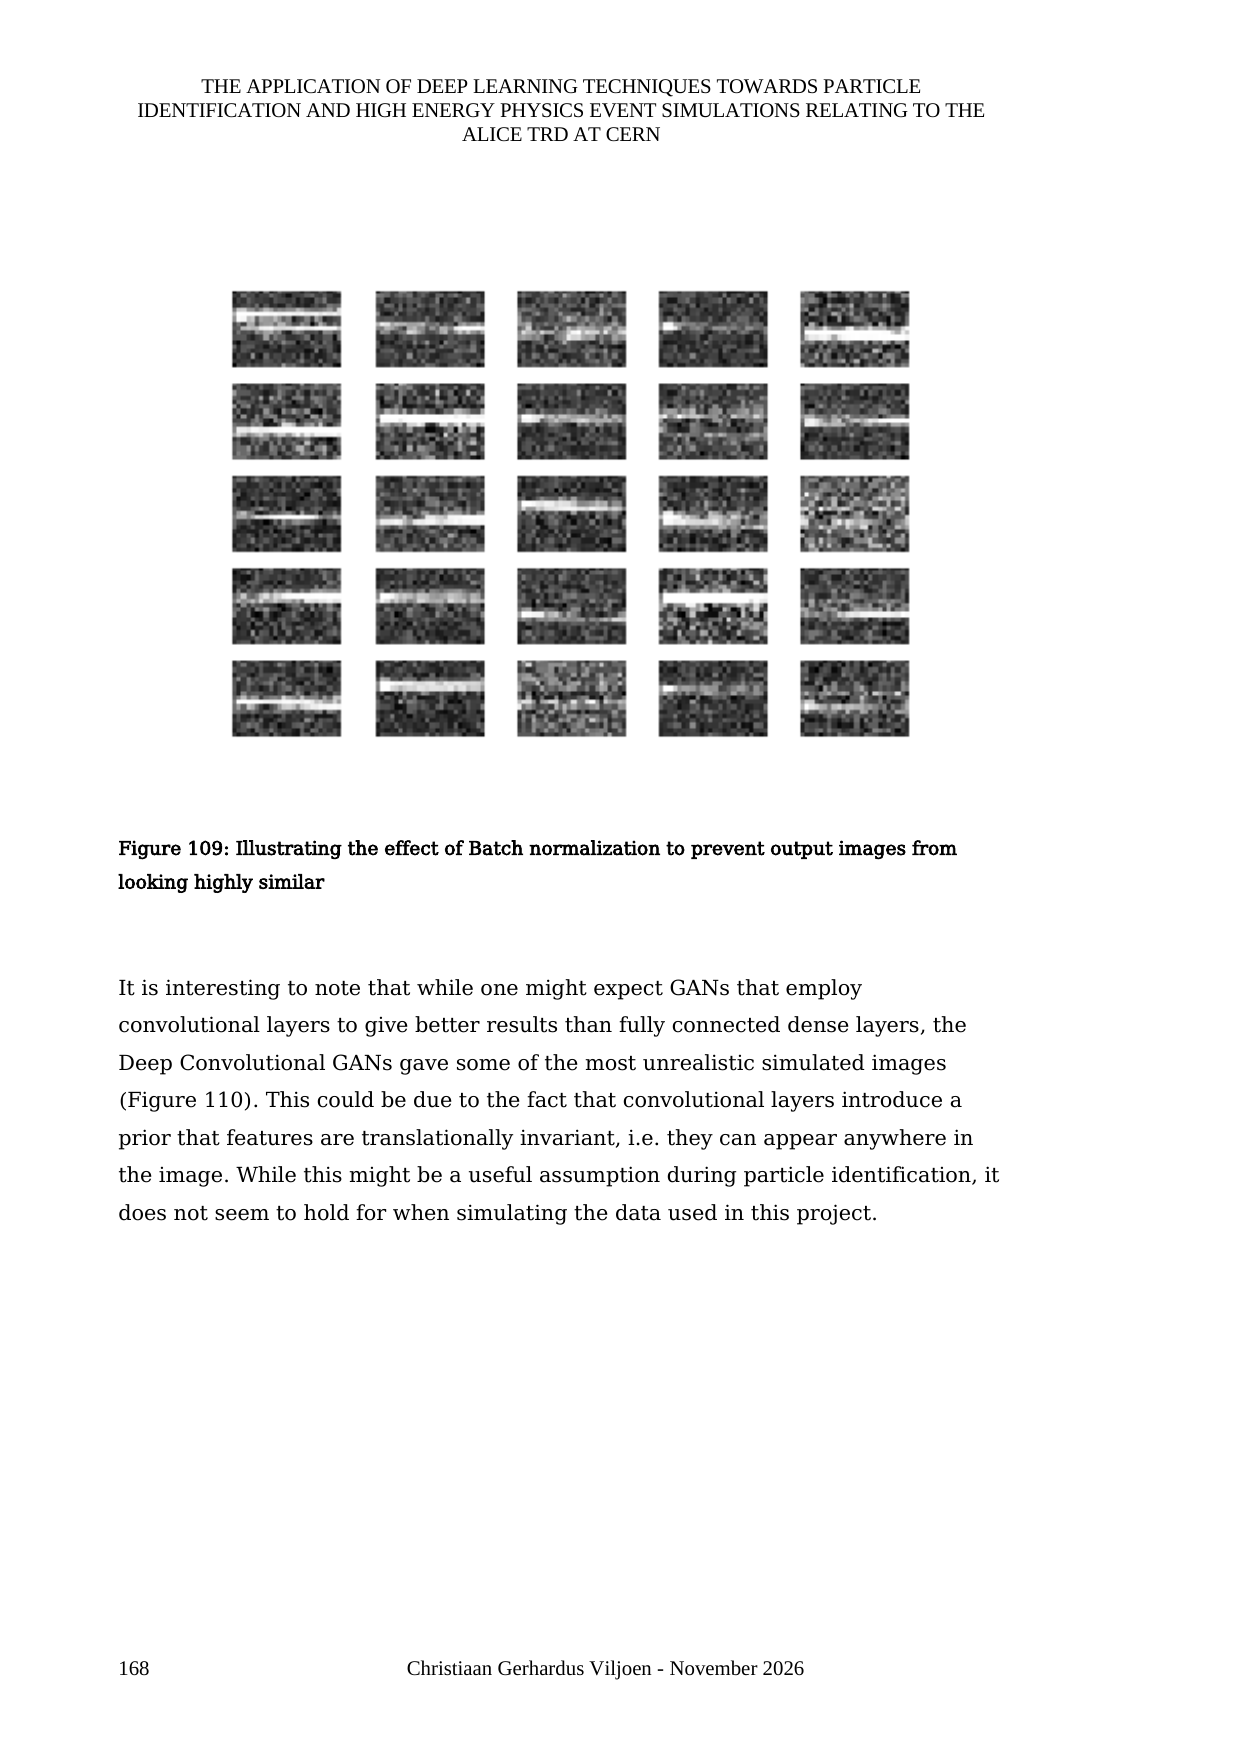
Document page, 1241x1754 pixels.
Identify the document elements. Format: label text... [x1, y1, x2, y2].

picture [118, 220, 1004, 811]
